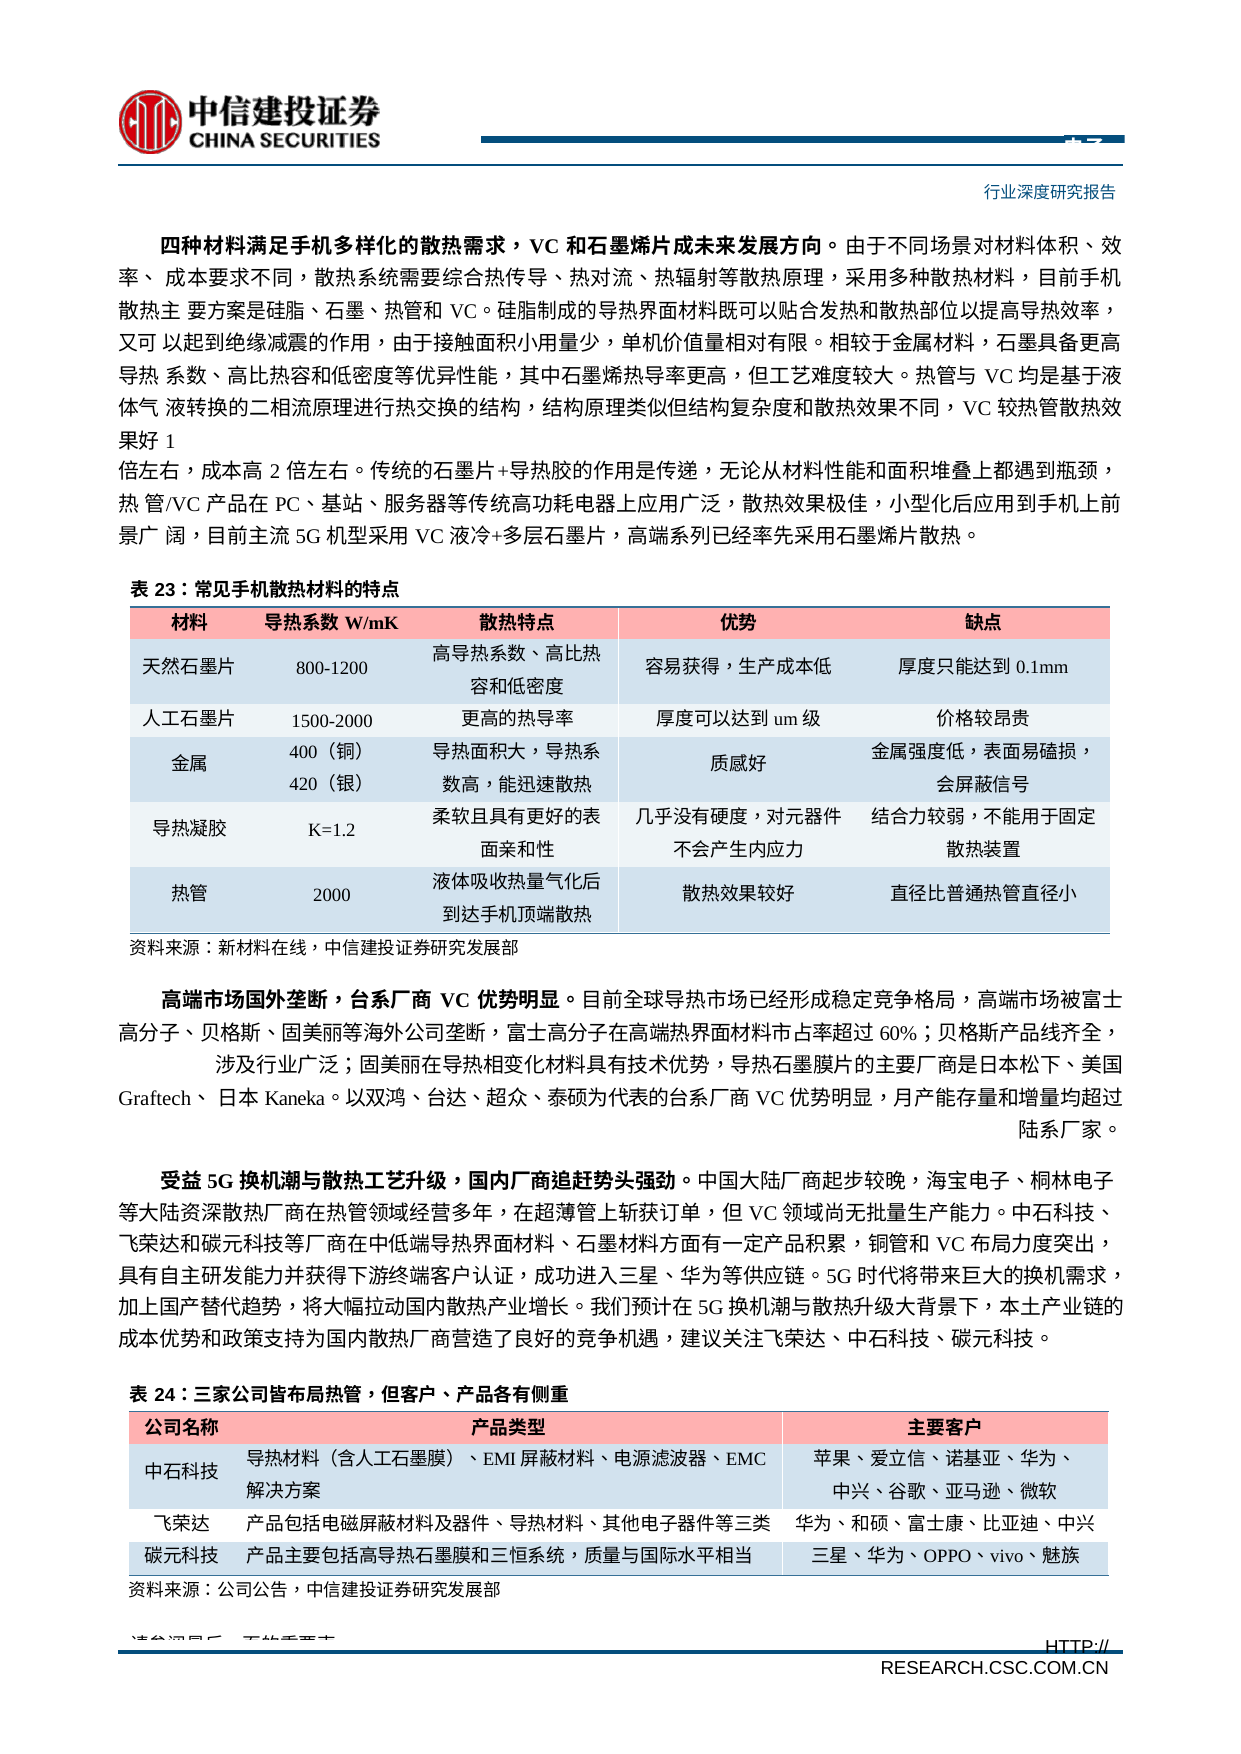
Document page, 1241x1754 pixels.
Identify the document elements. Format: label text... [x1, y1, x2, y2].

table_header 优势 [619, 608, 856, 639]
table_cell 产品包括电磁屏蔽材料及器件、导热材料、其他电子器件等三类 [233, 1509, 782, 1542]
table_header 材料 [130, 608, 250, 639]
table_cell 导热面积大，导热系 数高，能迅速散热 [416, 737, 618, 802]
table_header 产品类型 [233, 1412, 782, 1444]
table_cell 厚度只能达到 0.1mm [856, 639, 1110, 704]
text 倍左右，成本高 2 倍左右。传统的石墨片+导热胶的作用是传递，无论从材料性能和面积堆叠上都遇到瓶颈，热 管/VC 产品在 PC、基站、服务器等传统高功耗电器上应用广泛，散热效果极佳，小型化后应用到手机上前景广 阔，目前主流 5G 机型采用 VC 液冷+多层石墨片，高端系列已经率先采用石墨烯片散热。 [118, 457, 1122, 549]
table_cell 厚度可以达到 um 级 [619, 704, 856, 737]
table_cell 导热材料（含人工石墨膜）、EMI 屏蔽材料、电源滤波器、EMC 解决方案 [233, 1444, 782, 1509]
text 表 23：常见手机散热材料的特点 [130, 576, 1133, 602]
table_header 主要客户 [783, 1412, 1108, 1444]
table_header 缺点 [856, 608, 1110, 639]
text 资料来源：新材料在线，中信建投证券研究发展部 [129, 935, 1133, 959]
table_cell 更高的热导率 [416, 704, 618, 737]
table_cell 价格较昂贵 [856, 704, 1110, 737]
table_cell 直径比普通热管直径小 [856, 867, 1110, 932]
table_cell 热管 [130, 867, 250, 932]
table_cell 金属强度低，表面易磕损， 会屏蔽信号 [856, 737, 1110, 802]
table_cell 金属 [130, 737, 250, 802]
table_cell 华为、和硕、富士康、比亚迪、中兴 [783, 1509, 1108, 1542]
table_cell 800-1200 [250, 639, 416, 704]
table_cell 容易获得，生产成本低 [619, 639, 856, 704]
table_header 公司名称 [129, 1412, 233, 1444]
table_cell 散热效果较好 [619, 867, 856, 932]
table_cell 结合力较弱，不能用于固定 散热装置 [856, 802, 1110, 867]
table_cell 碳元科技 [129, 1542, 233, 1575]
table_cell 柔软且具有更好的表 面亲和性 [416, 802, 618, 867]
table_cell 液体吸收热量气化后 到达手机顶端散热 [416, 867, 618, 932]
table_cell 产品主要包括高导热石墨膜和三恒系统，质量与国际水平相当 [233, 1542, 782, 1575]
table_cell 几乎没有硬度，对元器件 不会产生内应力 [619, 802, 856, 867]
picture [118, 88, 381, 156]
text 四种材料满足手机多样化的散热需求，VC 和石墨烯片成未来发展方向。由于不同场景对材料体积、效率、 成本要求不同，散热系统需要综合热传导、热对流、热辐射等散热原理，采用多种散热材料，目前手机散热主 要方案是硅脂、石墨、热管和 VC。硅脂制成的导热界面材料既可以贴合发热和散热部位以提高导热效率，又可 以起到绝缘减震的作用，由于接触面积小用量少，单机价值量相对有限。相较于金属材料，石墨具备更高导热 系数、高比热容和低密度等优异性能，其中石墨烯热导率更高，但工艺难度较大。热管与 VC 均是基于液体气 液转换的二相流原理进行热交换的结构，结构原理类似但结构复杂度和散热效果不同，VC 较热管散热效果好 1 [118, 227, 1122, 455]
table_cell 中石科技 [129, 1444, 233, 1509]
table_header 散热特点 [416, 608, 618, 639]
table_cell 质感好 [619, 737, 856, 802]
table_cell 导热凝胶 [130, 802, 250, 867]
table_cell 人工石墨片 [130, 704, 250, 737]
table_cell 1500-2000 [250, 704, 416, 737]
text 受益 5G 换机潮与散热工艺升级，国内厂商追赶势头强劲。中国大陆厂商起步较晚，海宝电子、桐林电子 等大陆资深散热厂商在热管领域经营多年，在超薄管上斩获订单，但 VC 领域尚无批量生产能力。中石科技、 飞荣达和碳元科技等厂商在中低端导热界面材料、石墨材料方面有一定产品积累，铜管和 VC 布局力度突出， 具有自主研发能力并获得下游终端客户认证，成功进入三星、华为等供应链。5G 时代将带来巨大的换机需求， 加上国产替代趋势，将大幅拉动国内散热产业增长。我们预计在 5G 换机潮与散热升级大背景下，本土产业链的 成本优势和政策支持为国内散热厂商营造了良好的竞争机遇，建议关注飞荣达、中石科技、碳元科技。 [118, 1166, 1133, 1352]
table_header 导热系数 W/mK [250, 608, 416, 639]
table_cell 苹果、爱立信、诺基亚、华为、 中兴、谷歌、亚马逊、微软 [783, 1444, 1108, 1509]
text 表 24：三家公司皆布局热管，但客户、产品各有侧重 [129, 1381, 1133, 1406]
table_cell 天然石墨片 [130, 639, 250, 704]
table_cell 400（铜） 420（银） [250, 737, 416, 802]
text 高端市场国外垄断，台系厂商 VC 优势明显。目前全球导热市场已经形成稳定竞争格局，高端市场被富士 高分子、贝格斯、固美丽等海外公司垄断，富士高分子在高端热界面材料市占率超过 60%；贝格斯产品线齐全， 涉及行业广泛；固美丽在导热相变化材料具有技术优势，导热石墨膜片的主要厂商是日本松下、美国 Graftech、 日本 Kaneka。以双鸿、台达、超众、泰硕为代表的台系厂商 VC 优势明显，月产能存量和增量均超过陆系厂家。 [118, 982, 1123, 1144]
table_cell 三星、华为、OPPO、vivo、魅族 [783, 1542, 1108, 1575]
table_cell 高导热系数、高比热 容和低密度 [416, 639, 618, 704]
table_cell K=1.2 [250, 802, 416, 867]
table_cell 飞荣达 [129, 1509, 233, 1542]
text 行业深度研究报告 [104, 181, 1116, 203]
table_cell 2000 [250, 867, 416, 932]
text 资料来源：公司公告，中信建投证券研究发展部 [129, 1577, 1133, 1602]
